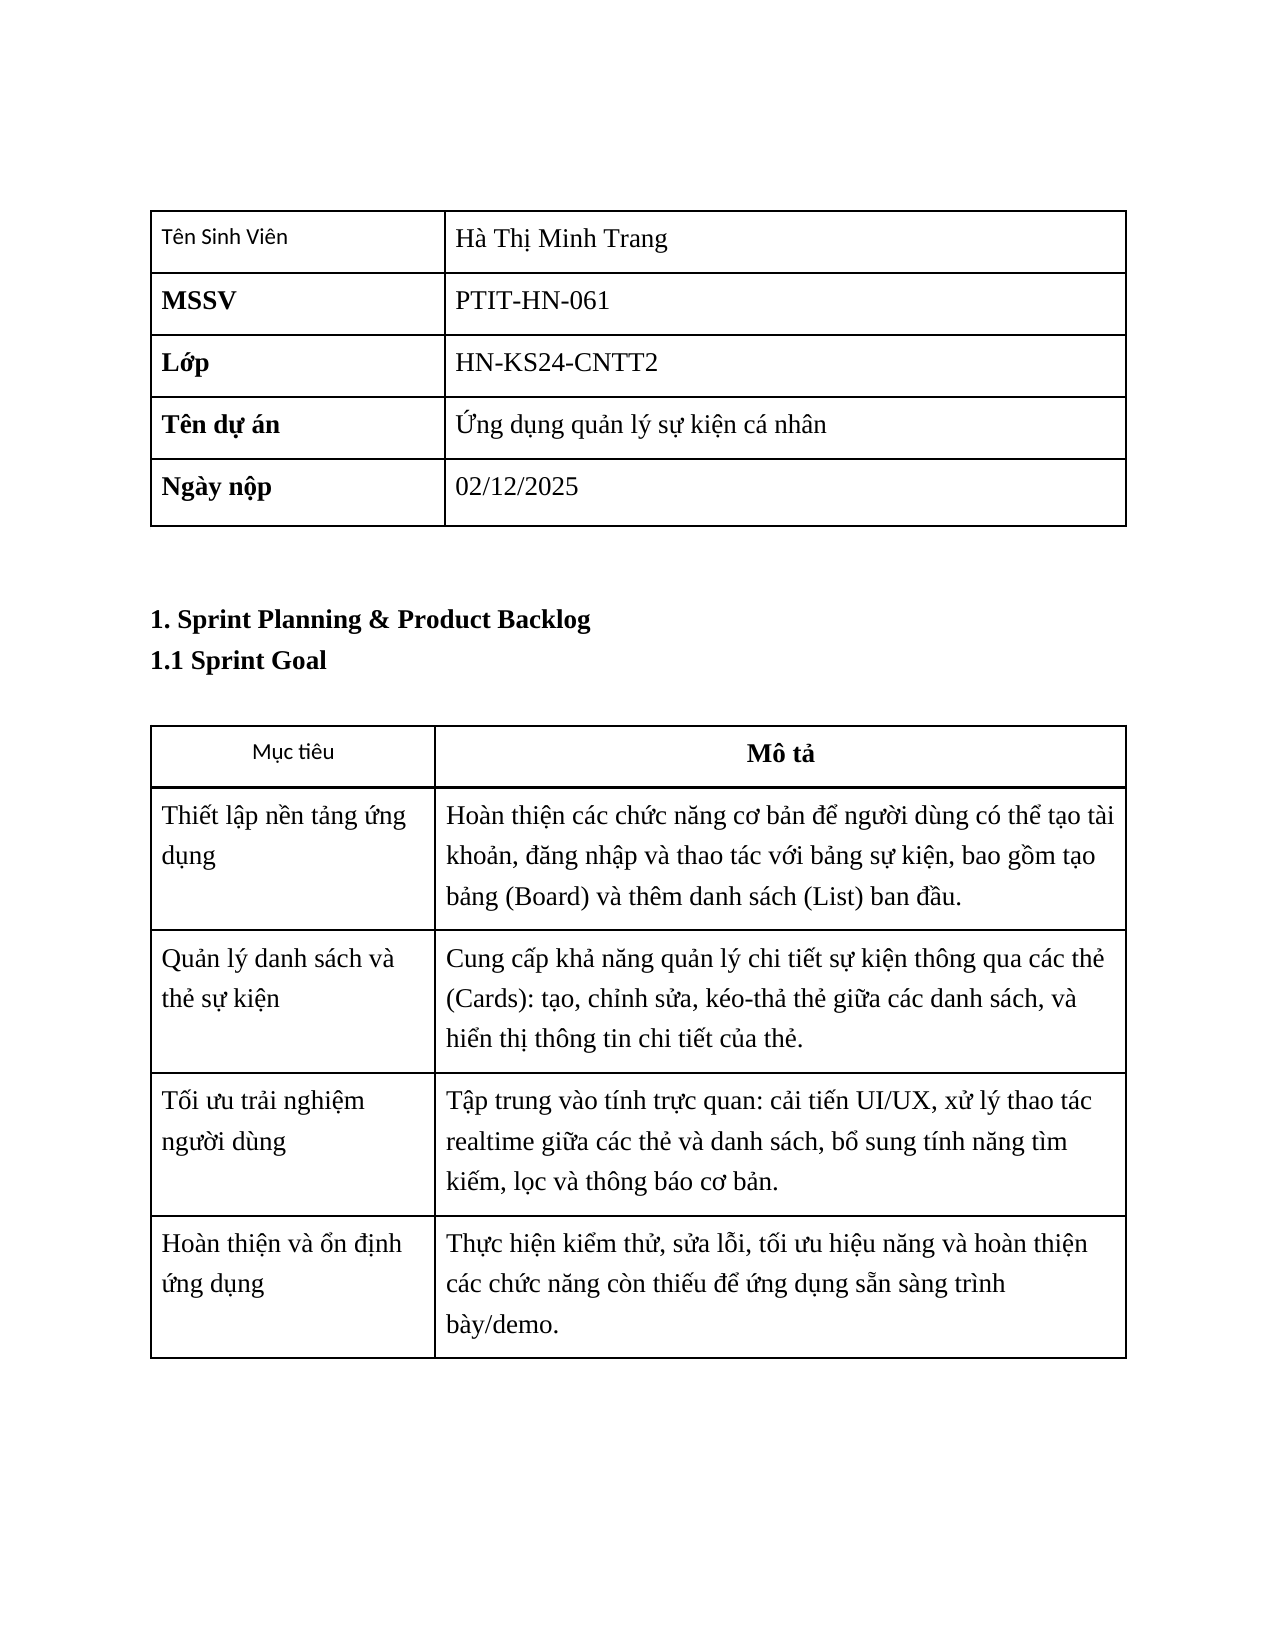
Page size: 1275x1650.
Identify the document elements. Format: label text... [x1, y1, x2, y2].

subtitle 1.1 Sprint Goal [150, 644, 1125, 675]
subtitle 1. Sprint Planning & Product Backlog [150, 603, 1125, 634]
